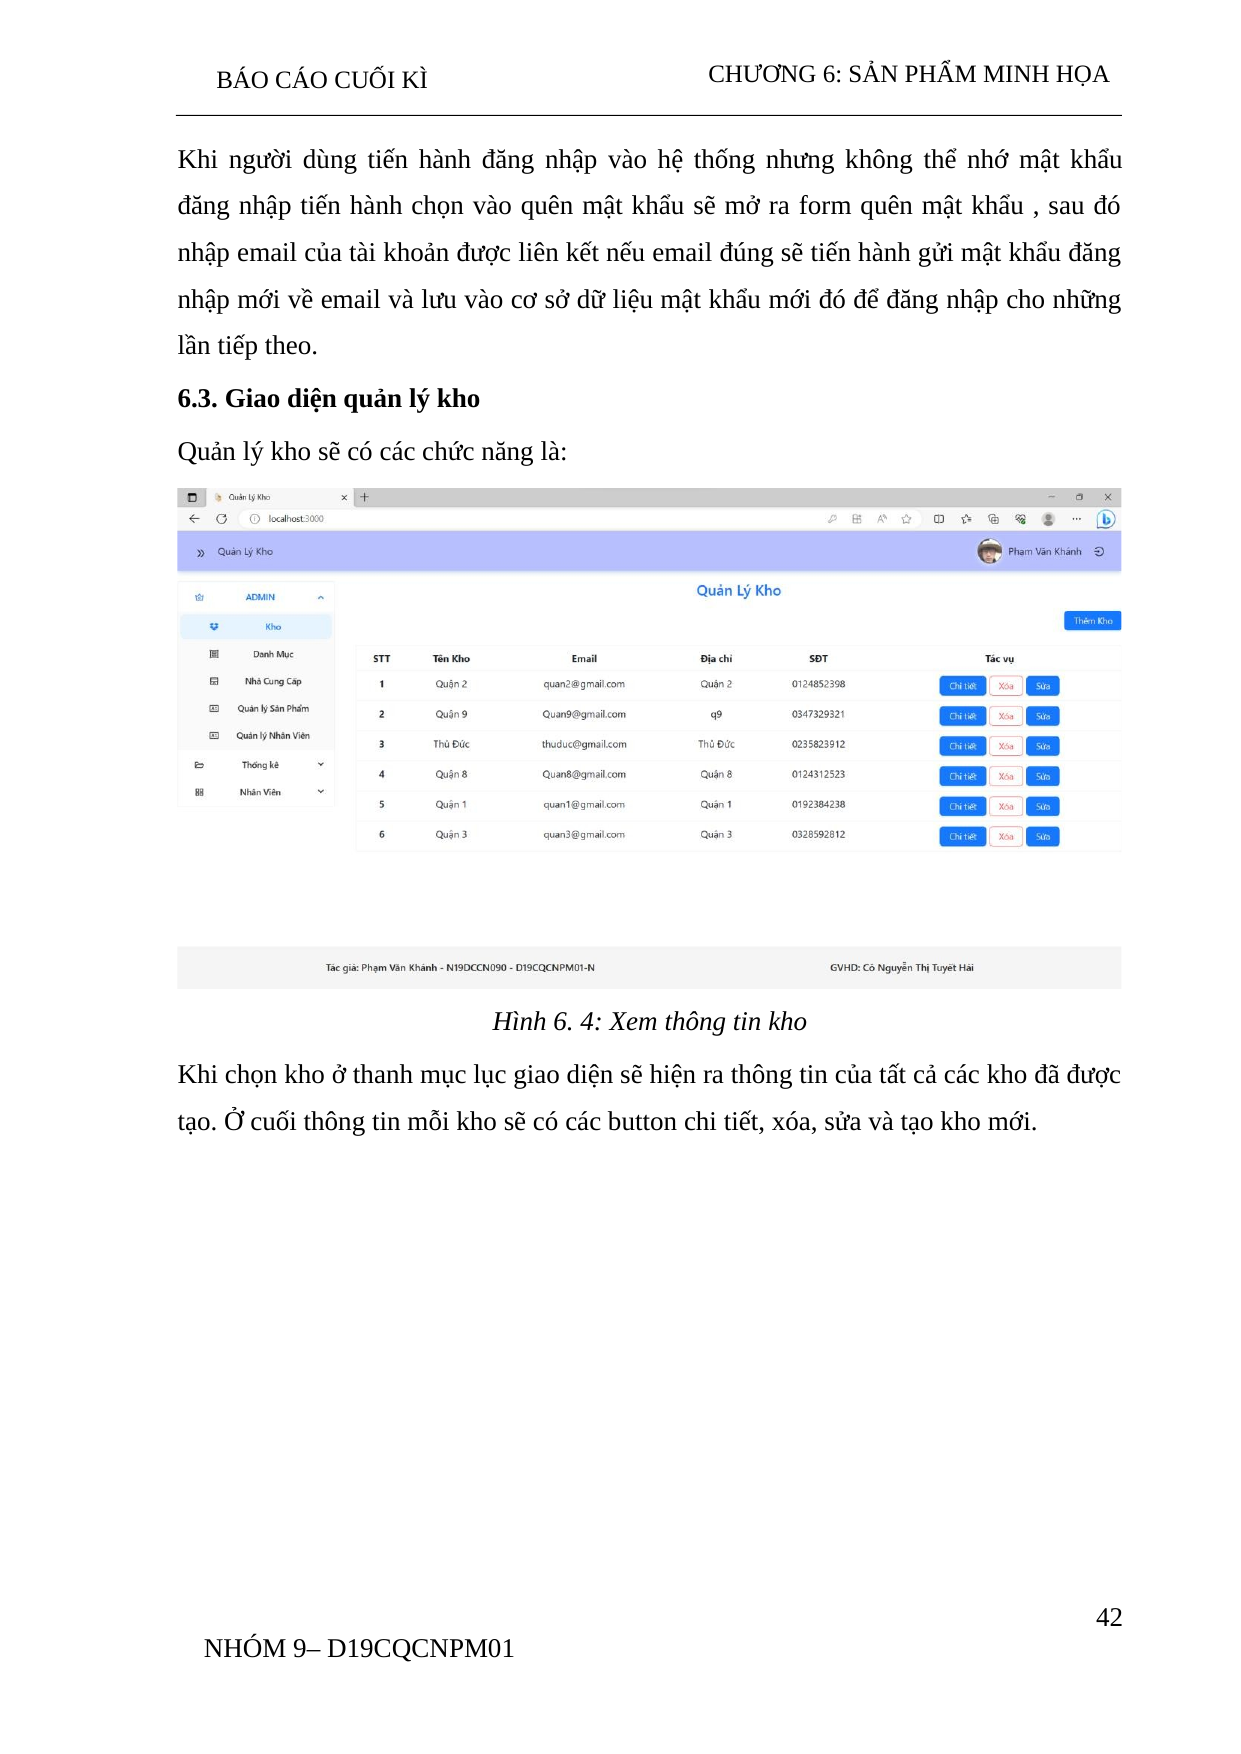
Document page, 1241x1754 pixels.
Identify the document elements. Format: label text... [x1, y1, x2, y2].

subtitle Giao diện quản lý kho [177, 382, 1171, 413]
text Hình 6. 4: Xem thông tin kho [492, 501, 1171, 1036]
text Quản lý kho sẽ có các chức năng là: [177, 435, 1171, 466]
text Khi người dùng tiến hành đăng nhập vào hệ thống nhưng không thể nhớ mật khẩu đăng nhập tiến hành chọn vào quên mật khẩu sẽ mở ra form quên mật khẩu , sau đó nhập email của tài khoản được liên kết nếu email đúng sẽ tiến hành gửi mật khẩu đăng nhập mới về email và lưu vào cơ sở dữ liệu mật khẩu mới đó để đăng nhập cho những lần tiếp theo. [177, 143, 1123, 361]
text Khi chọn kho ở thanh mục lục giao diện sẽ hiện ra thông tin của tất cả các kho đã được tạo. Ở cuối thông tin mỗi kho sẽ có các button chi tiết, xóa, sửa và tạo kho mới. [177, 1058, 1122, 1136]
picture [177, 488, 1122, 989]
